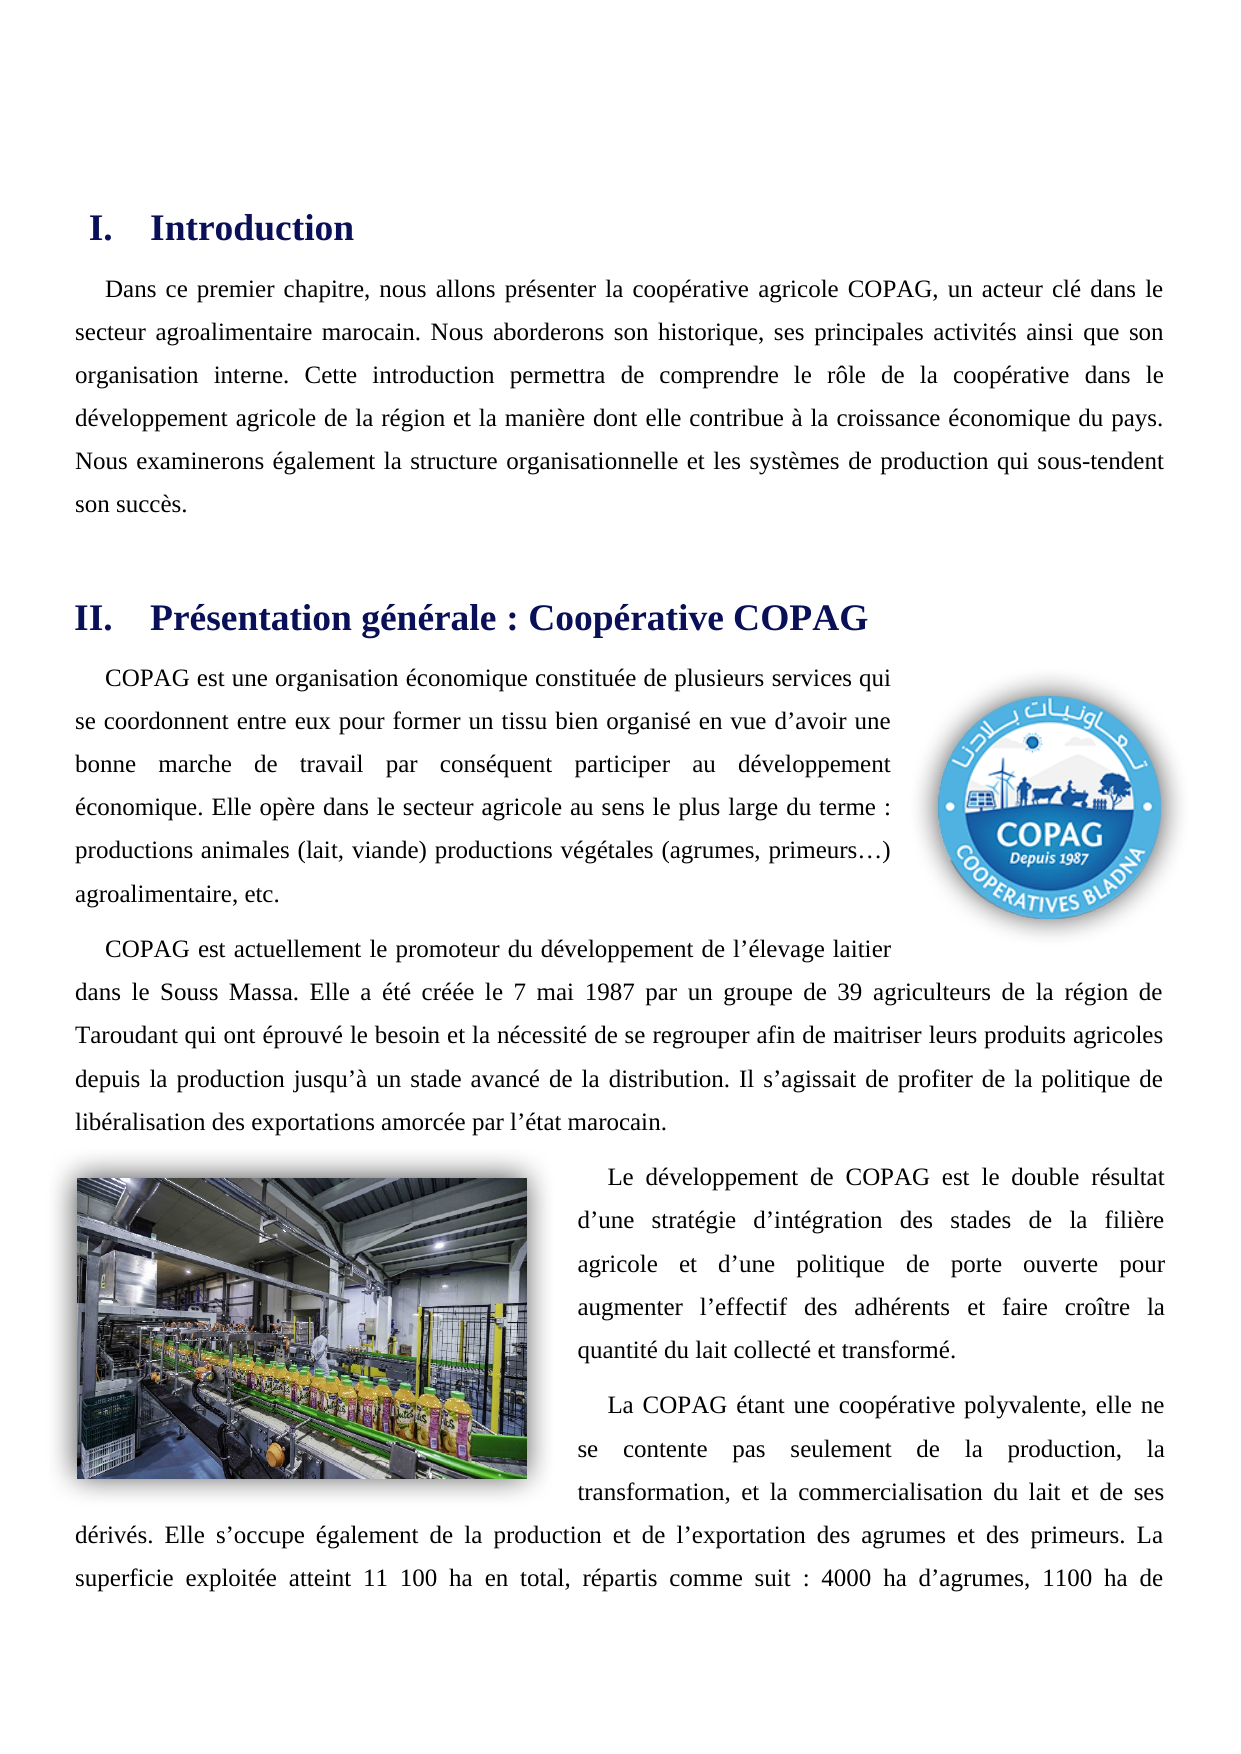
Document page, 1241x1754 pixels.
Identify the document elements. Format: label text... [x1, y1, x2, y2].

picture [938, 696, 1161, 919]
text COPAG est actuellement le promoteur du développement de l’élevage laitier dans le Souss Massa. Elle a été créée le 7 mai 1987 par un groupe de 39 agriculteurs de la région de Taroudant qui ont éprouvé le besoin et la nécessité de se regrouper afin de maitriser leurs produits agricoles depuis la production jusqu’à un stade avancé de la distribution. Il s’agissait de profiter de la politique de libéralisation des exportations amorcée par l’état marocain. [75, 934, 1165, 1136]
subtitle Introduction [112, 206, 1165, 249]
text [75, 1391, 1165, 1592]
picture [77, 1178, 527, 1479]
table_cell 30 [75, 1391, 544, 1496]
text Dans ce premier chapitre, nous allons présenter la coopérative agricole COPAG, un acteur clé dans le secteur agroalimentaire marocain. Nous aborderons son historique, ses principales activités ainsi que son organisation interne. Cette introduction permettra de comprendre le rôle de la coopérative dans le développement agricole de la région et la manière dont elle contribue à la croissance économique du pays. Nous examinerons également la structure organisationnelle et les systèmes de production qui sous-tendent son succès. [75, 274, 1165, 518]
text Le développement de COPAG est le double résultat d’une stratégie d’intégration des stades de la filière agricole et d’une politique de porte ouverte pour augmenter l’effectif des adhérents et faire croître la quantité du lait collecté et transformé. [535, 1162, 1165, 1364]
table_cell (1822,27/95) = 19,18 [919, 677, 1165, 907]
subtitle Présentation générale : Coopérative COPAG [112, 595, 1165, 638]
text COPAG est une organisation économique constituée de plusieurs services qui se coordonnent entre eux pour former un tissu bien organisé en vue d’avoir une bonne marche de travail par conséquent participer au développement économique. Elle opère dans le secteur agricole au sens le plus large du terme : productions animales (lait, viande) productions végétales (agrumes, primeurs…) agroalimentaire, etc. [75, 663, 1165, 907]
table_cell Sortie [75, 1162, 544, 1364]
